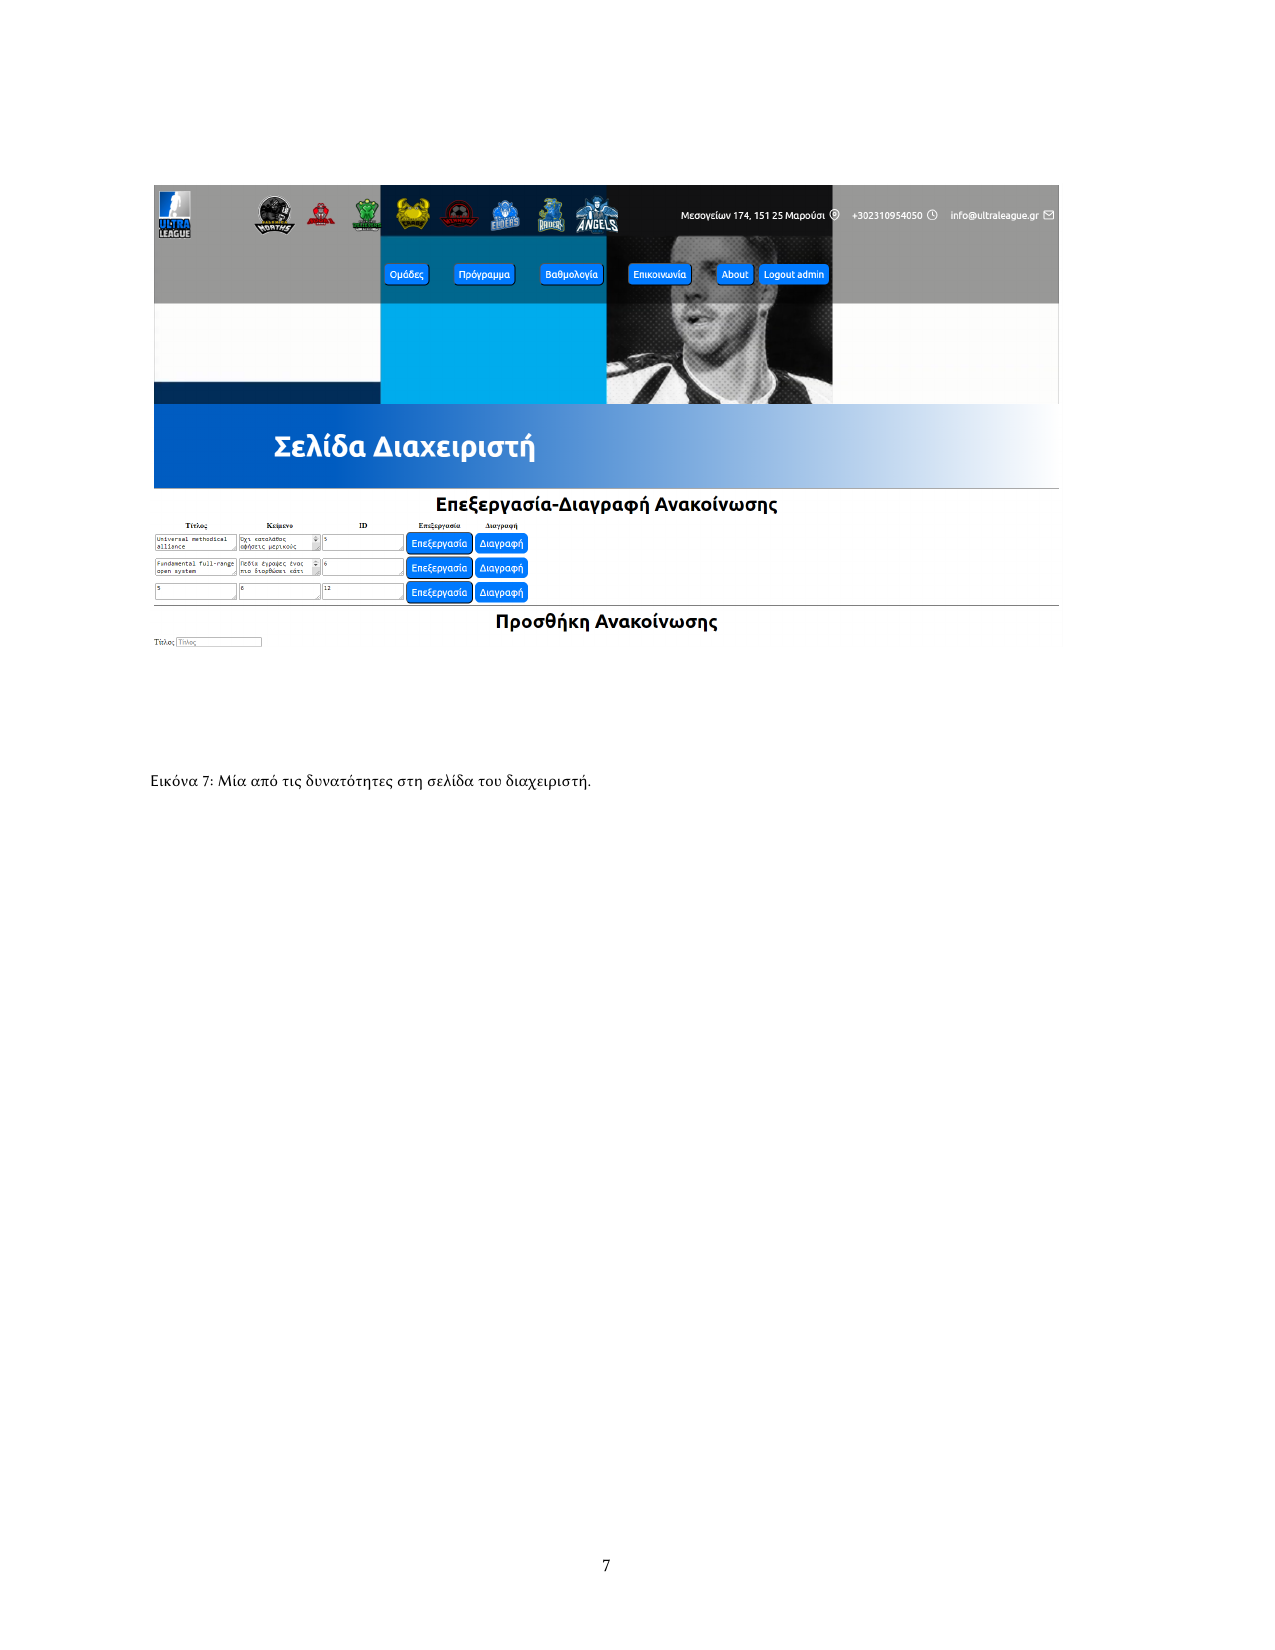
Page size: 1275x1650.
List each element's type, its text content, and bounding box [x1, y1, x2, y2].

picture [150, 183, 1063, 647]
subtitle Εικόνα 7: Μία από τις δυνατότητες στη σελίδα του διαχειριστή. [150, 756, 1062, 791]
